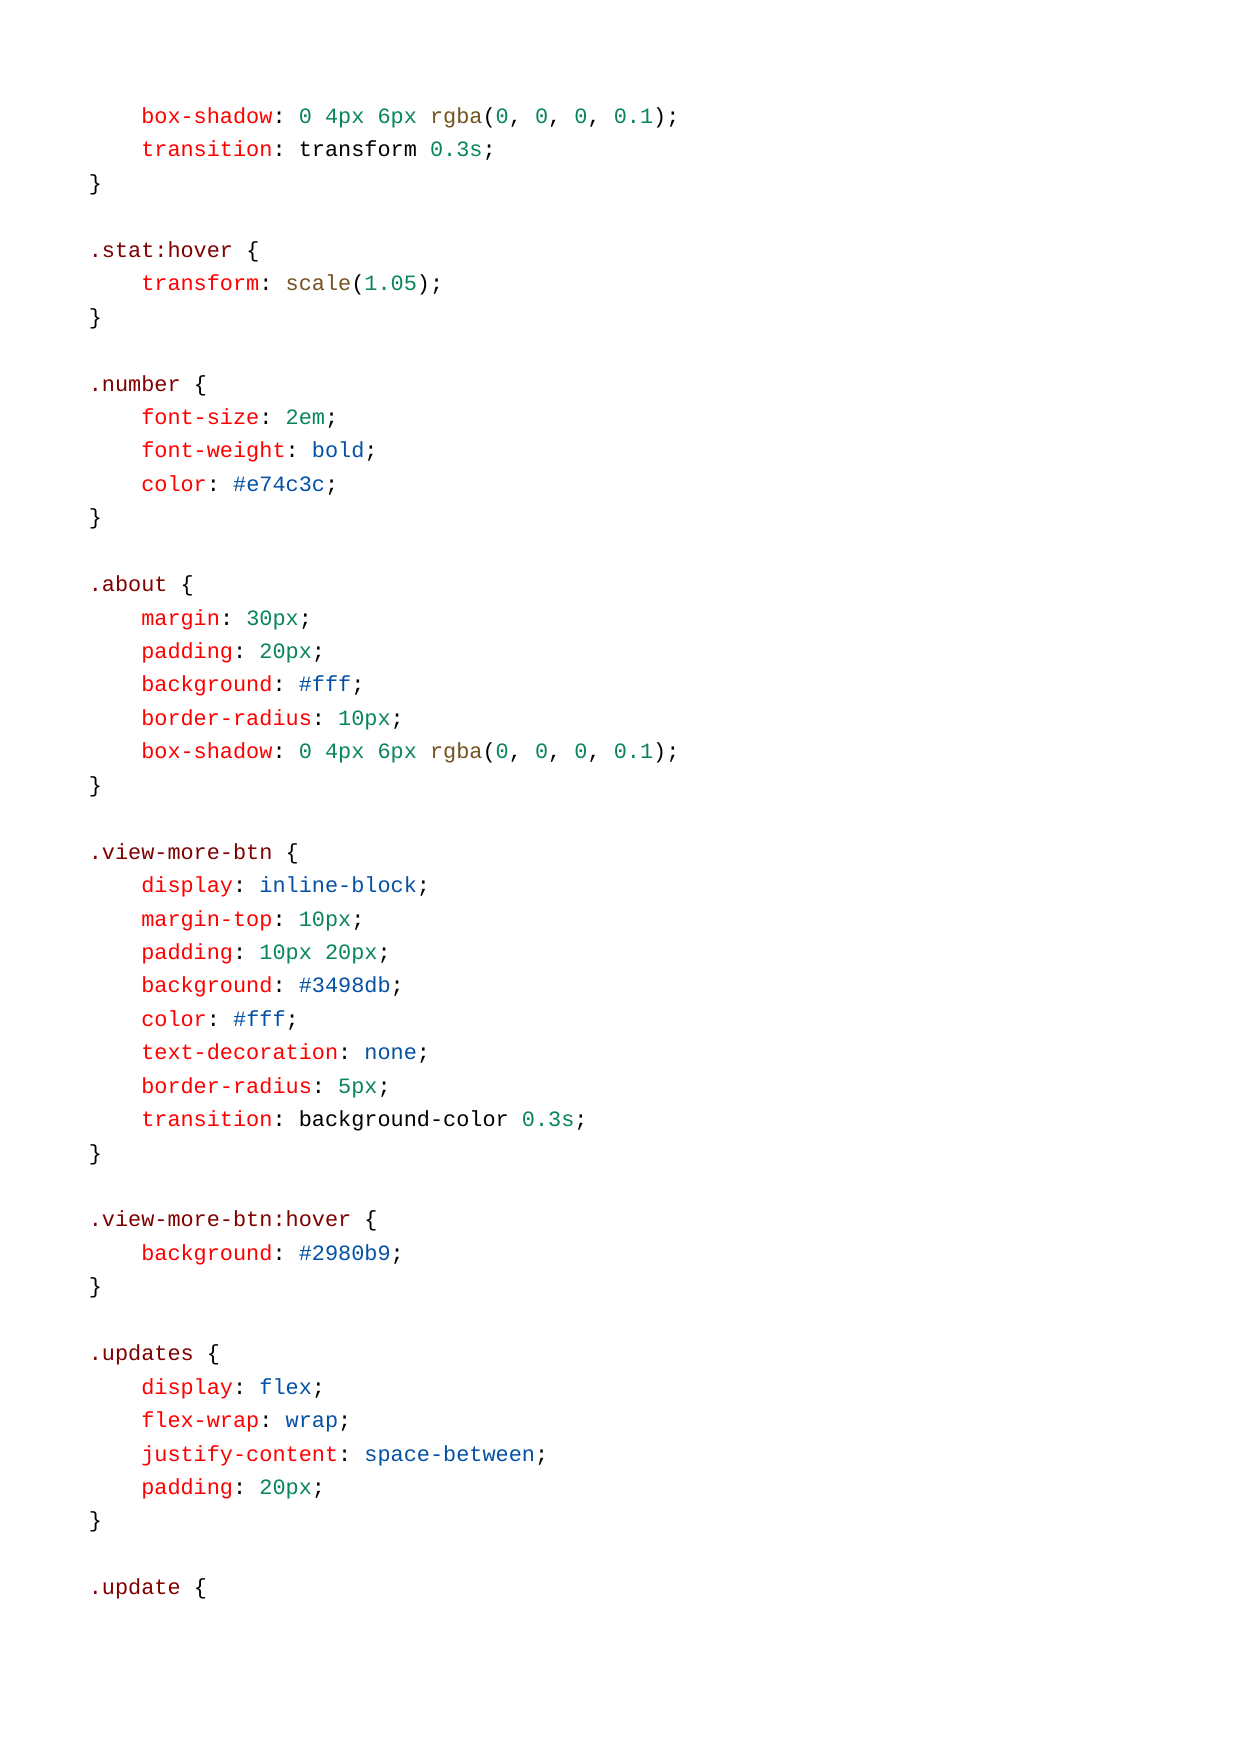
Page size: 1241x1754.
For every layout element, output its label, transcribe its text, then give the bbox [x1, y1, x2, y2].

text } [88, 172, 1166, 197]
text .updates { [88, 1342, 1166, 1367]
text font-weight: bold; [88, 439, 1166, 464]
text .stat:hover { [88, 239, 1166, 264]
text display: flex; [88, 1376, 1166, 1401]
text background: #fff; [88, 674, 1166, 698]
text transition: transform 0.3s; [88, 139, 1166, 163]
text background: #3498db; [88, 974, 1166, 999]
text border-radius: 5px; [88, 1075, 1166, 1100]
text } [88, 1142, 1166, 1167]
text margin-top: 10px; [88, 908, 1166, 932]
text .about { [88, 573, 1166, 598]
text color: #fff; [88, 1008, 1166, 1033]
text flex-wrap: wrap; [88, 1409, 1166, 1434]
text .number { [88, 373, 1166, 397]
text .update { [88, 1576, 1166, 1601]
text text-decoration: none; [88, 1041, 1166, 1066]
text } [88, 1509, 1166, 1534]
text } [88, 506, 1166, 531]
text transform: scale(1.05); [88, 272, 1166, 297]
text box-shadow: 0 4px 6px rgba(0, 0, 0, 0.1); [88, 741, 1166, 765]
text .view-more-btn:hover { [88, 1209, 1166, 1233]
text border-radius: 10px; [88, 707, 1166, 732]
text display: inline-block; [88, 874, 1166, 899]
text padding: 10px 20px; [88, 941, 1166, 966]
text margin: 30px; [88, 607, 1166, 632]
text } [88, 306, 1166, 331]
text } [88, 774, 1166, 799]
text justify-content: space-between; [88, 1443, 1166, 1467]
text font-size: 2em; [88, 406, 1166, 431]
text color: #e74c3c; [88, 473, 1166, 498]
text box-shadow: 0 4px 6px rgba(0, 0, 0, 0.1); [88, 105, 1166, 130]
text padding: 20px; [88, 640, 1166, 665]
text background: #2980b9; [88, 1242, 1166, 1267]
text transition: background-color 0.3s; [88, 1108, 1166, 1133]
text padding: 20px; [88, 1476, 1166, 1501]
text } [88, 1276, 1166, 1300]
text .view-more-btn { [88, 841, 1166, 866]
